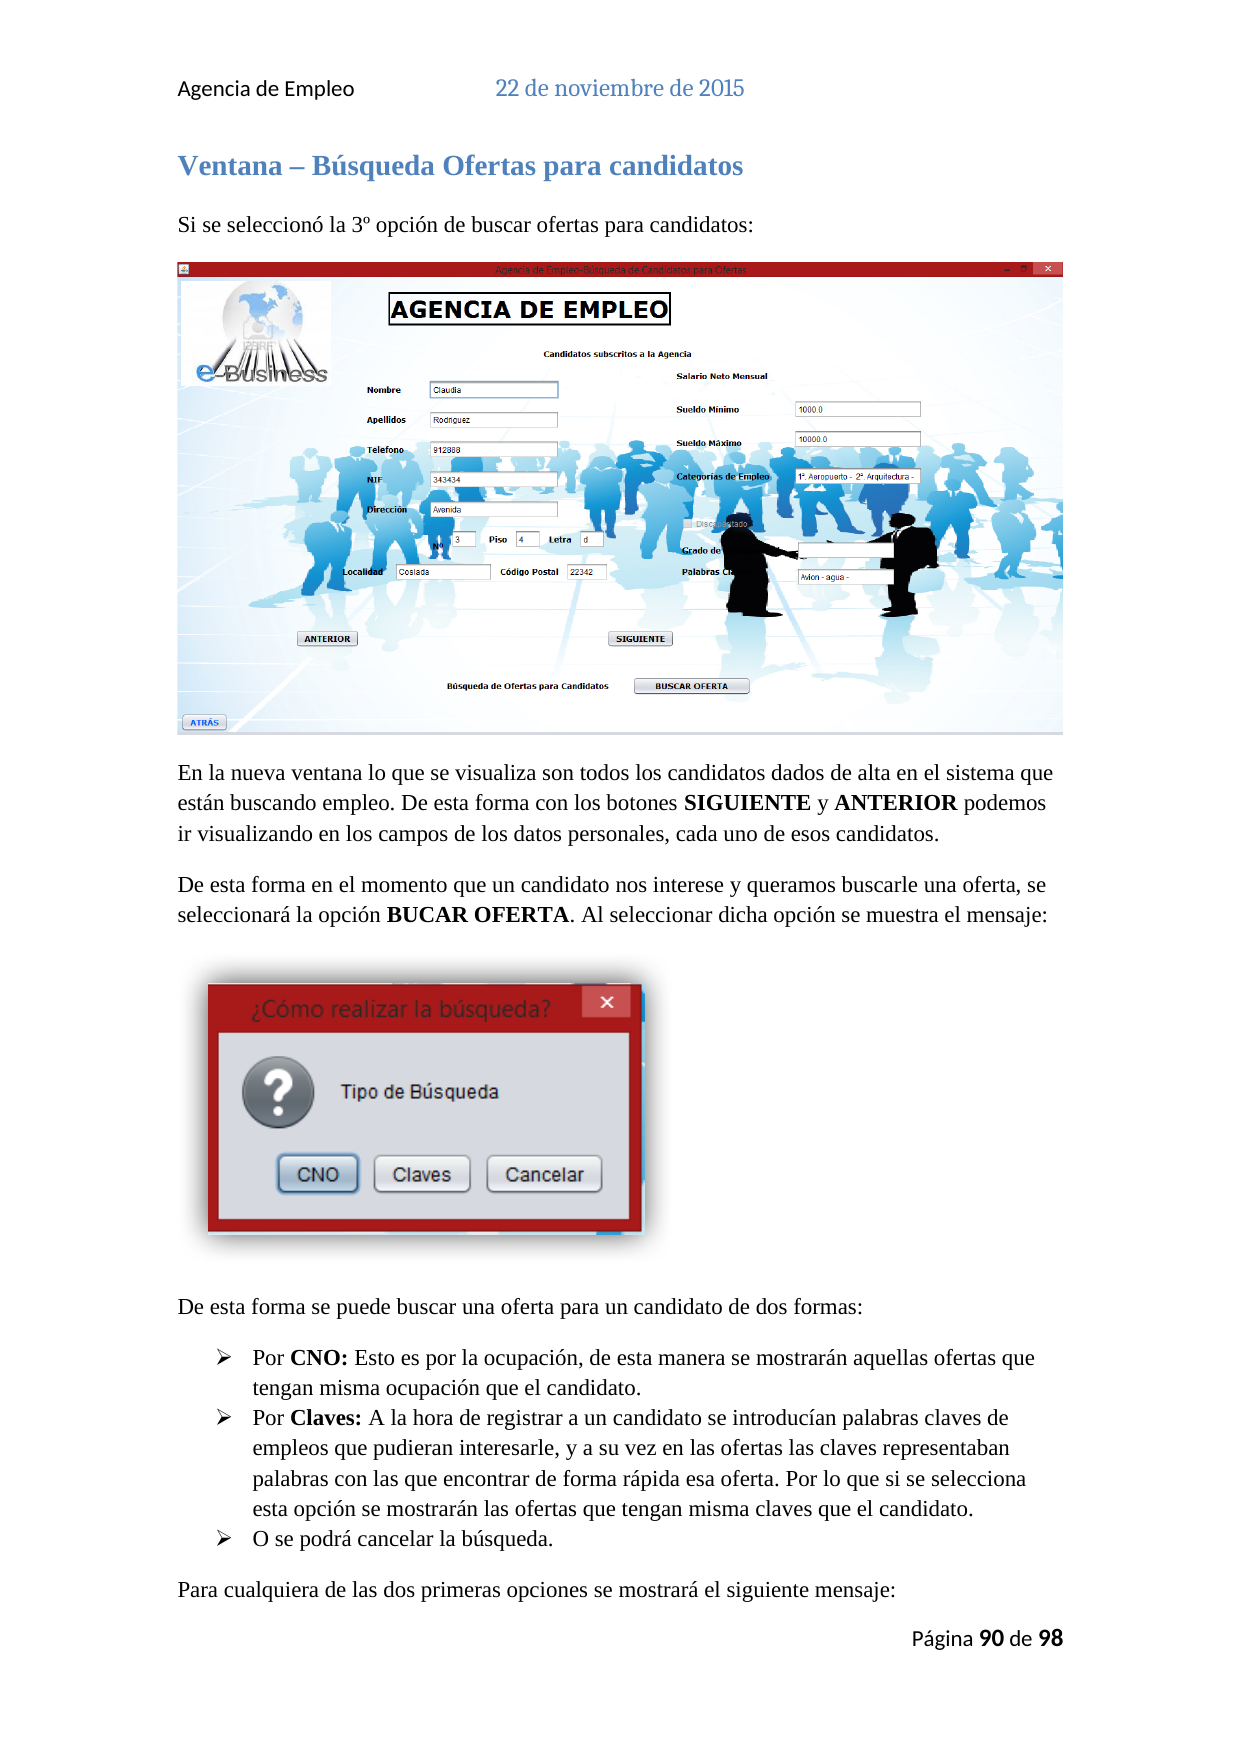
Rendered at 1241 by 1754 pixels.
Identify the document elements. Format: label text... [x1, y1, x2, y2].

text Si se seleccionó la 3º opción de buscar ofertas para candidatos: [177, 211, 1063, 237]
text En la nueva ventana lo que se visualiza son todos los candidatos dados de alta en el sistema que están buscando empleo. De esta forma con los botones SIGUIENTE y ANTERIOR podemos ir visualizando en los campos de los datos personales, cada uno de esos candidatos. [177, 759, 1063, 846]
text De esta forma se puede buscar una oferta para un candidato de dos formas: [177, 1293, 1063, 1319]
list Por CNO: Esto es por la ocupación, de esta manera se mostrarán aquellas ofertas que tengan misma ocupación que el candidato. [215, 1344, 1063, 1400]
text De esta forma en el momento que un candidato nos interese y queramos buscarle una oferta, se seleccionará la opción BUCAR OFERTA. Al seleccionar dicha opción se muestra el mensaje: [177, 871, 1063, 927]
list Por Claves: A la hora de registrar a un candidato se introducían palabras claves de empleos que pudieran interesarle, y a su vez en las ofertas las claves representaban palabras con las que encontrar de forma rápida esa oferta. Por lo que si se selecciona esta opción se mostrarán las ofertas que tengan misma claves que el candidato. [215, 1404, 1063, 1521]
subtitle Ventana – Búsqueda Ofertas para candidatos [177, 148, 1063, 181]
picture [177, 262, 1063, 735]
picture [208, 983, 645, 1235]
text Para cualquiera de las dos primeras opciones se mostrará el siguiente mensaje: [177, 1576, 1063, 1602]
list O se podrá cancelar la búsqueda. [215, 1525, 1063, 1551]
